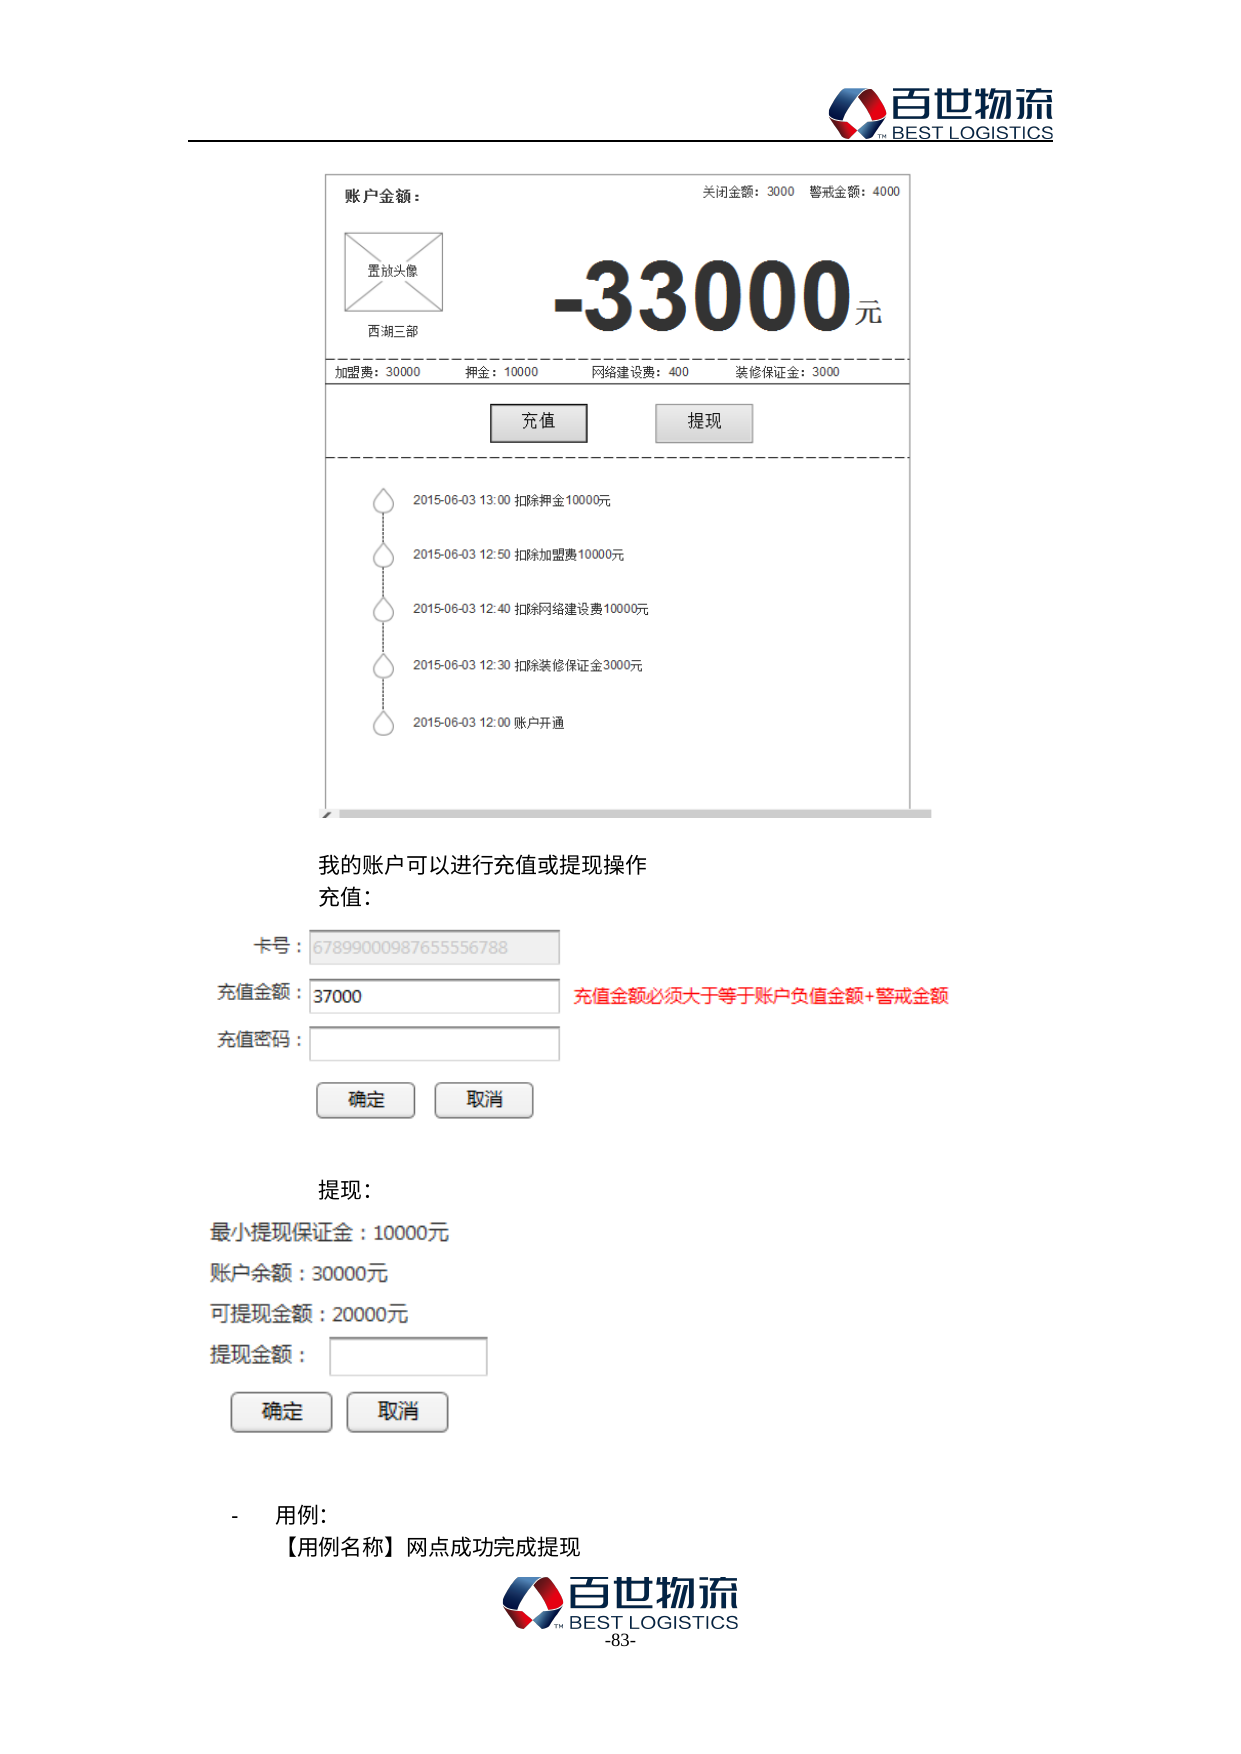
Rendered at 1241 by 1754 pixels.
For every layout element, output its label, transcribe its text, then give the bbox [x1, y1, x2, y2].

picture [187, 912, 1053, 1169]
list 用例： [231, 1497, 1053, 1530]
list 【用例名称】网点成功完成提现 [275, 1530, 1053, 1562]
picture [318, 164, 932, 818]
picture [828, 88, 1053, 139]
text 提现： [275, 1172, 1053, 1205]
picture [187, 1204, 513, 1469]
picture [502, 1577, 738, 1629]
list 我的账户可以进行充值或提现操作 [319, 847, 1053, 880]
list 充值： [319, 880, 1053, 912]
